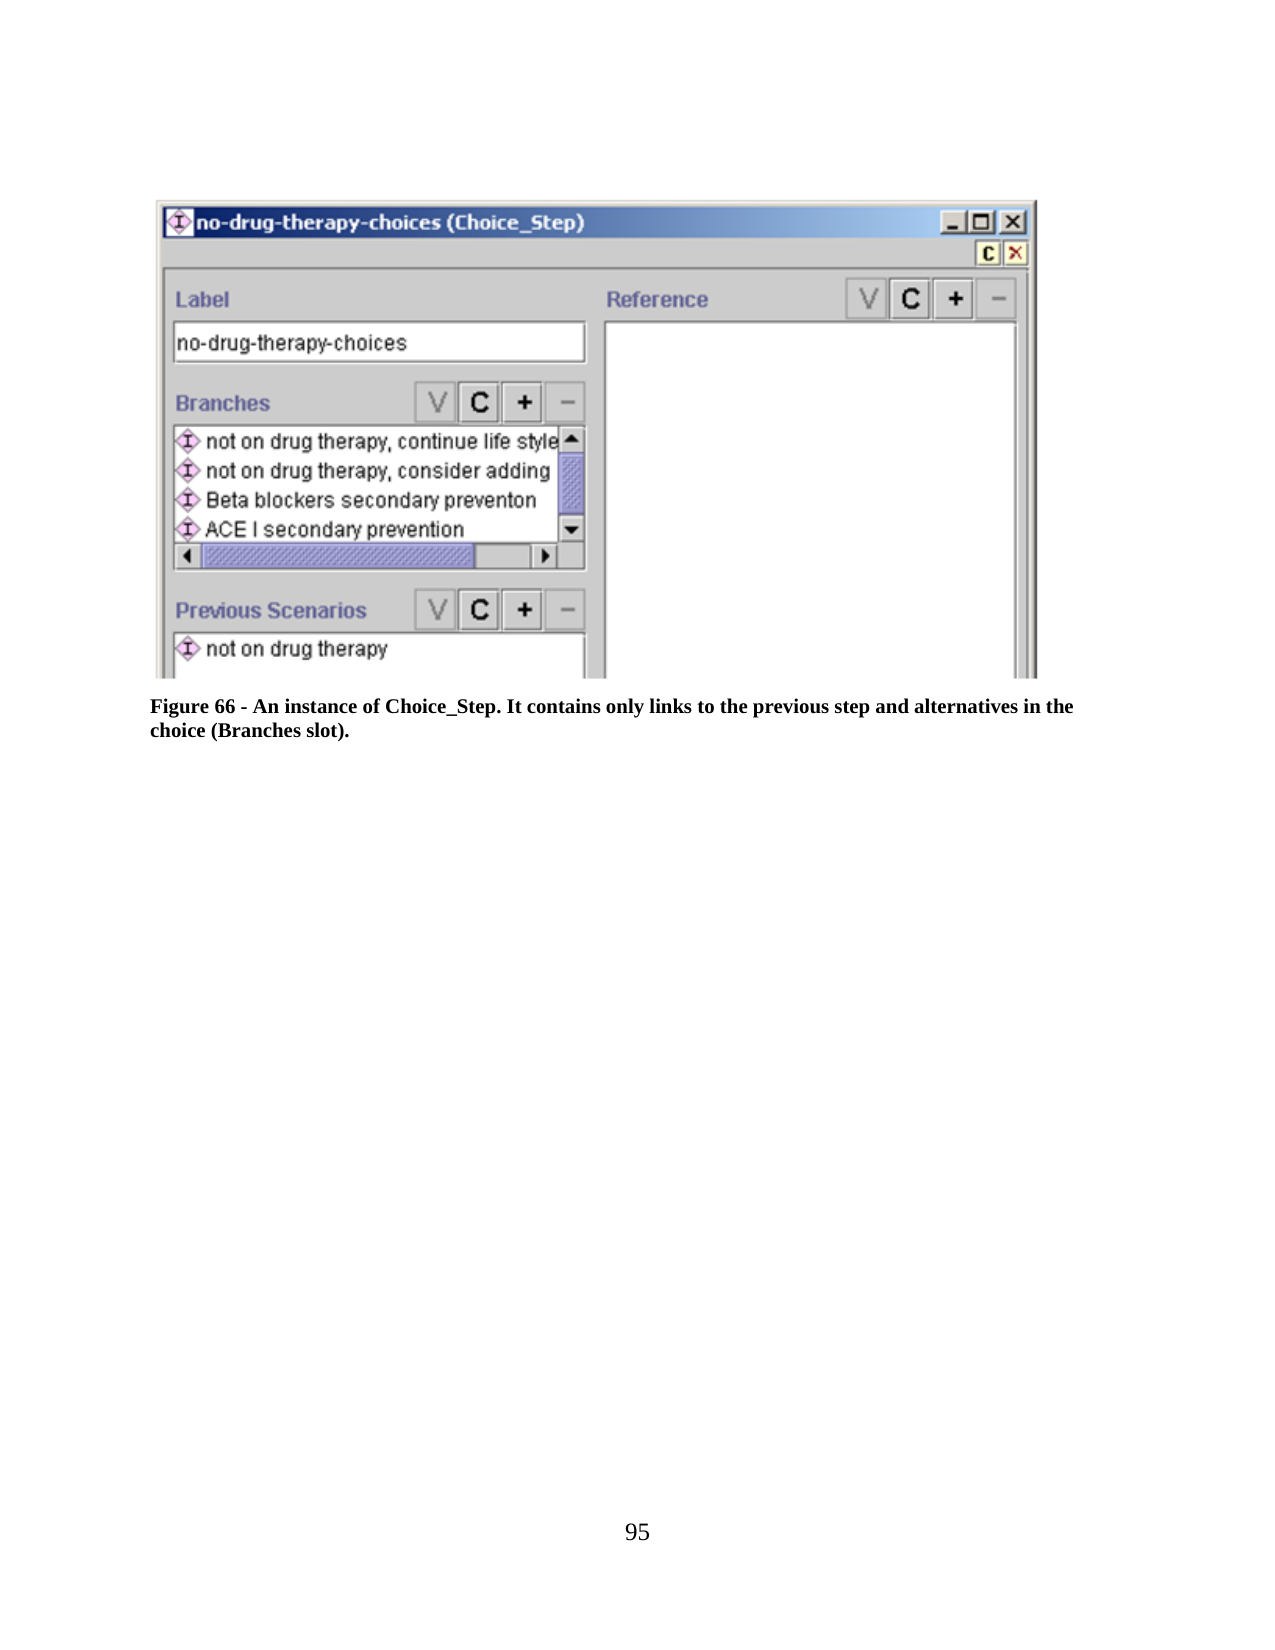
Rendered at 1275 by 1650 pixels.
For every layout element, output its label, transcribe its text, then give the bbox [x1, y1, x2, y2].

picture [150, 195, 1042, 682]
